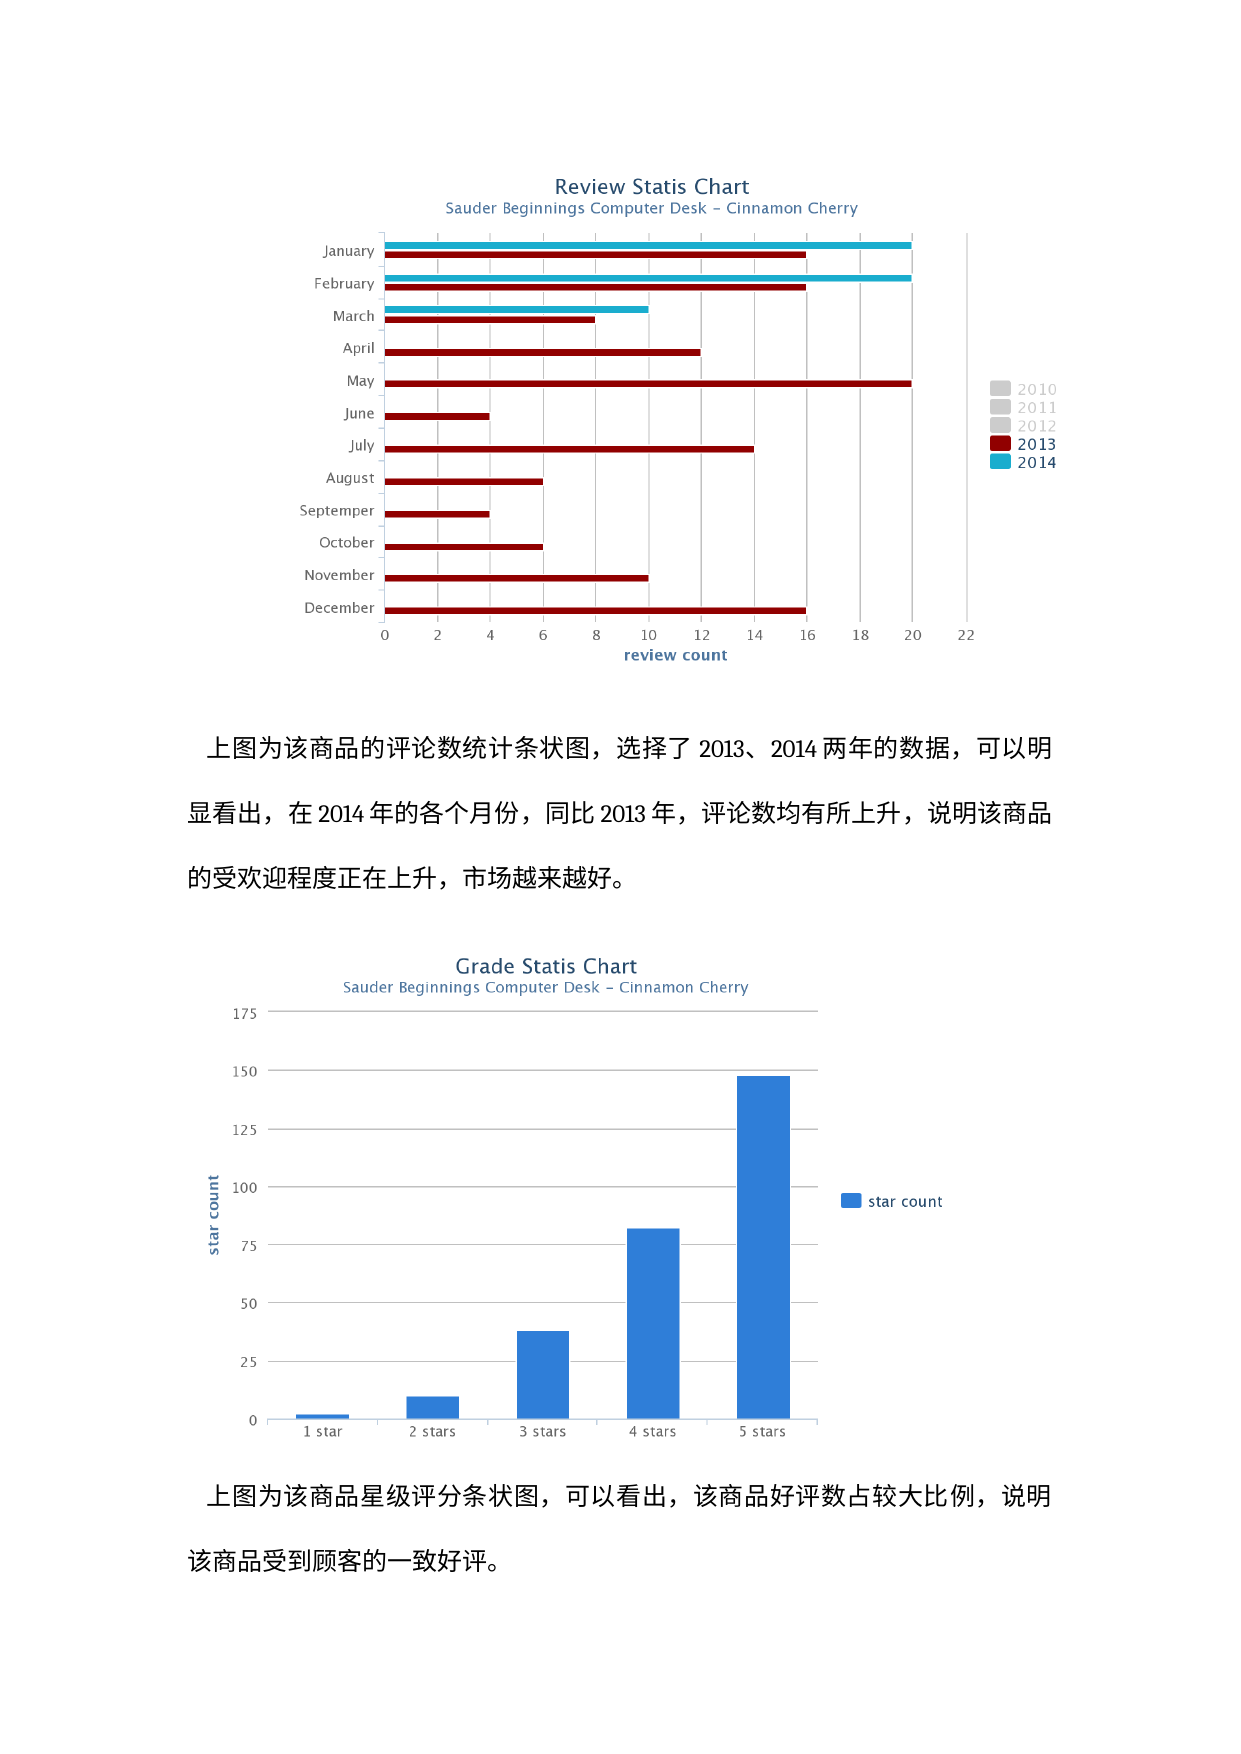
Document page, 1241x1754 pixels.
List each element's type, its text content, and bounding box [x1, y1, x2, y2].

picture [187, 942, 956, 1454]
text 上图为该商品星级评分条状图，可以看出，该商品好评数占较大比例，说明该商品受到顾客的一致好评。 [187, 1462, 1053, 1592]
text 上图为该商品的评论数统计条状图，选择了2013、2014两年的数据，可以明显看出，在2014年的各个月份，同比2013年，评论数均有所上升，说明该商品的受欢迎程度正在上升，市场越来越好。 [187, 714, 1053, 909]
picture [287, 162, 1069, 683]
